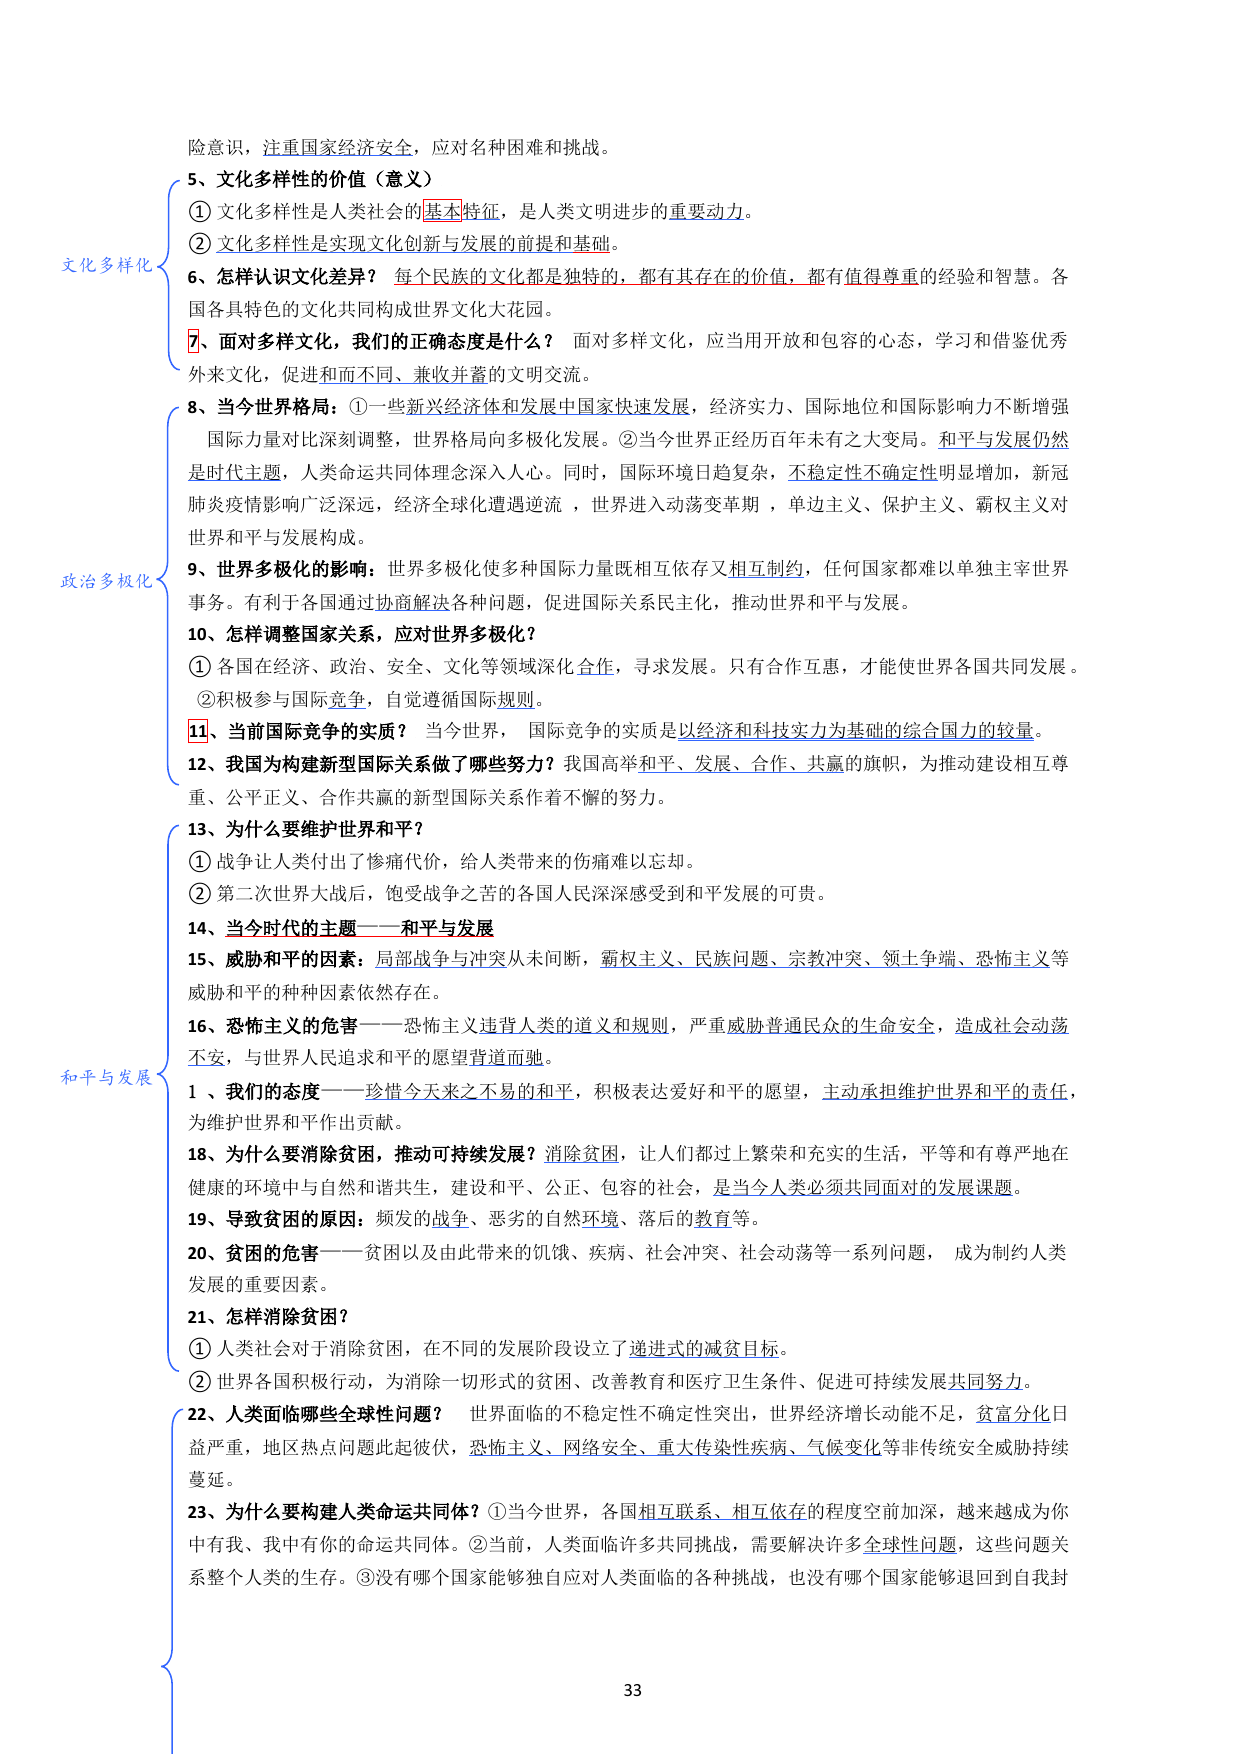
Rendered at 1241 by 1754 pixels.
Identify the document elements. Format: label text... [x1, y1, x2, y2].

text ①战争让人类付出了惨痛代价，给人类带来的伤痛难以忘却。 [187, 845, 1069, 877]
text 18、为什么要消除贫困，推动可持续发展？消除贫困，让人们都过上繁荣和充实的生活，平等和有尊严地在健康的环境中与自然和谐共生，建设和平、公正、包容的社会，是当今人类必须共同面对的发展课题。 [187, 1137, 1069, 1202]
text ②第二次世界大战后，饱受战争之苦的各国人民深深感受到和平发展的可贵。 [187, 877, 1069, 910]
text ②文化多样性是实现文化创新与发展的前提和基础。 [187, 227, 1069, 260]
text 7、面对多样文化，我们的正确态度是什么？ 面对多样文化，应当用开放和包容的心态，学习和借鉴优秀外来文化，促进和而不同、兼收并蓄的文明交流。 [187, 325, 1069, 390]
text 5、文化多样性的价值（意义） [187, 162, 1069, 195]
text 22、人类面临哪些全球性问题？ 世界面临的不稳定性不确定性突出，世界经济增长动能不足，贫富分化日益严重，地区热点问题此起彼伏，恐怖主义、网络安全、重大传染性疾病、气候变化等非传统安全威胁持续蔓延。 [187, 1397, 1069, 1495]
text 12、我国为构建新型国际关系做了哪些努力？我国高举和平、发展、合作、共赢的旗帜，为推动建设相互尊重、公平正义、合作共赢的新型国际关系作着不懈的努力。 [187, 747, 1069, 812]
text ②世界各国积极行动，为消除一切形式的贫困、改善教育和医疗卫生条件、促进可持续发展共同努力。 [187, 1365, 1069, 1397]
text 15、威胁和平的因素：局部战争与冲突从未间断，霸权主义、民族问题、宗教冲突、领土争端、恐怖主义等威胁和平的种种因素依然存在。 [187, 942, 1069, 1007]
text 21、怎样消除贫困？ [187, 1300, 1069, 1332]
text 19、导致贫困的原因：频发的战争、恶劣的自然环境、落后的教育等。 [187, 1202, 1069, 1235]
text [187, 1495, 1069, 1592]
text 9、世界多极化的影响：世界多极化使多种国际力量既相互依存又相互制约，任何国家都难以单独主宰世界事务。有利于各国通过协商解决各种问题，促进国际关系民主化，推动世界和平与发展。 [187, 552, 1069, 617]
text ①文化多样性是人类社会的基本特征，是人类文明进步的重要动力。 [187, 195, 1069, 227]
text 13、为什么要维护世界和平？ [187, 812, 1069, 845]
text 6、怎样认识文化差异？ 每个民族的文化都是独特的，都有其存在的价值，都有值得尊重的经验和智慧。各国各具特色的文化共同构成世界文化大花园。 [187, 260, 1069, 325]
text 16、恐怖主义的危害——恐怖主义违背人类的道义和规则，严重威胁普通民众的生命安全，造成社会动荡不安，与世界人民追求和平的愿望背道而驰。 [187, 1007, 1069, 1072]
text ①各国在经济、政治、安全、文化等领域深化合作，寻求发展。只有合作互惠，才能使世界各国共同发展。 ②积极参与国际竞争，自觉遵循国际规则。 [187, 650, 1069, 715]
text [187, 130, 1069, 162]
text 14、当今时代的主题——和平与发展 [187, 910, 1069, 942]
text 20、贫困的危害——贫困以及由此带来的饥饿、疾病、社会冲突、社会动荡等一系列问题， 成为制约人类发展的重要因素。 [187, 1235, 1069, 1300]
text 11、当前国际竞争的实质？ 当今世界， 国际竞争的实质是以经济和科技实力为基础的综合国力的较量。 [187, 715, 1069, 747]
text ①人类社会对于消除贫困，在不同的发展阶段设立了递进式的减贫目标。 [187, 1332, 1069, 1365]
text 8、当今世界格局：①一些新兴经济体和发展中国家快速发展，经济实力、国际地位和国际影响力不断增强。 国际力量对比深刻调整，世界格局向多极化发展。②当今世界正经历百年未有之大变局。和平与发展仍然是时代主题，人类命运共同体理念深入人心。同时，国际环境日趋复杂，不稳定性不确定性明显增加，新冠肺炎疫情影响广泛深远，经济全球化遭遇逆流 ，世界进入动荡变革期 ，单边主义、保护主义、霸权主义对世界和平与发展构成。 [187, 390, 1069, 552]
text 10、怎样调整国家关系，应对世界多极化？ [187, 617, 1069, 650]
text 17、我们的态度——珍惜今天来之不易的和平，积极表达爱好和平的愿望，主动承担维护世界和平的责任，为维护世界和平作出贡献。 [187, 1072, 1069, 1137]
